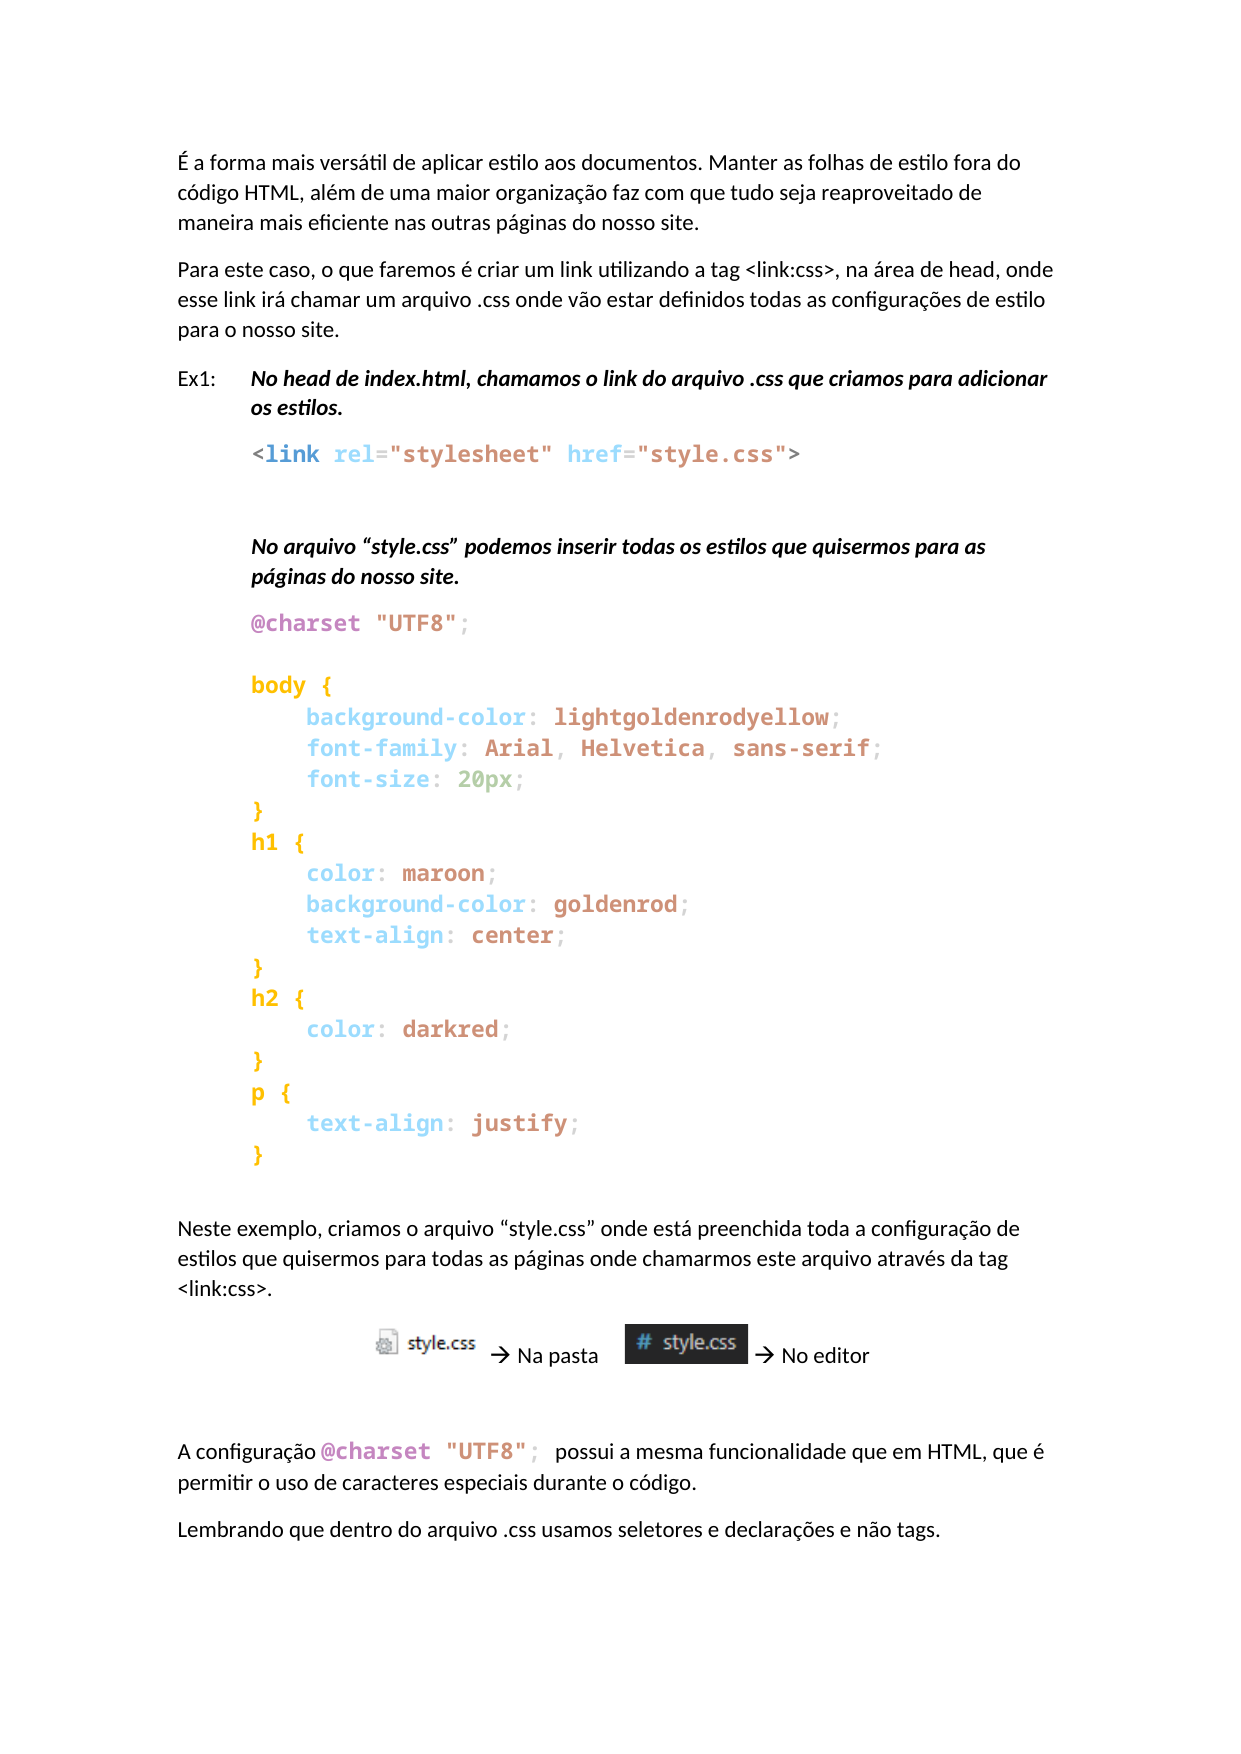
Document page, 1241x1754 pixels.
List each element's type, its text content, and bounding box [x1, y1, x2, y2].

text background-color: goldenrod; [251, 888, 1063, 919]
text No arquivo “style.css” podemos inserir todas os estilos que quisermos para as páginas do nosso site. [251, 531, 1063, 590]
text } [251, 951, 1063, 982]
text p { [251, 1076, 1063, 1107]
text color: maroon; [251, 857, 1063, 888]
picture [370, 1321, 490, 1364]
text <link rel="stylesheet" href="style.css"> [177, 438, 1063, 469]
text } [251, 794, 1063, 826]
text @charset "UTF8"; [251, 607, 1063, 638]
text text-align: center; [251, 919, 1063, 951]
text É a forma mais versátil de aplicar estilo aos documentos. Manter as folhas de estilo fora do código HTML, além de uma maior organização faz com que tudo seja reaproveitado de maneira mais eficiente nas outras páginas do nosso site. [177, 148, 1063, 236]
text text-align: justify; [251, 1107, 1063, 1138]
text Na pasta No editor [177, 1321, 1063, 1369]
picture [624, 1324, 749, 1364]
text background-color: lightgoldenrodyellow; [251, 701, 1063, 732]
text A configuração @charset "UTF8"; possui a mesma funcionalidade que em HTML, que é permitir o uso de caracteres especiais durante o código. [177, 1435, 1063, 1496]
text Neste exemplo, criamos o arquivo “style.css” onde está preenchida toda a configuração de estilos que quisermos para todas as páginas onde chamarmos este arquivo através da tag <link:css>. [177, 1214, 1063, 1302]
text body { [251, 669, 1063, 701]
text font-family: Arial, Helvetica, sans-serif; [251, 732, 1063, 763]
text h1 { [251, 826, 1063, 857]
text Ex1: No head de index.html, chamamos o link do arquivo .css que criamos para adicionar os estilos. [177, 362, 1063, 422]
text font-size: 20px; [251, 763, 1063, 794]
text Lembrando que dentro do arquivo .css usamos seletores e declarações e não tags. [177, 1515, 1063, 1543]
text color: darkred; [251, 1013, 1063, 1044]
text Para este caso, o que faremos é criar um link utilizando a tag <link:css>, na área de head, onde esse link irá chamar um arquivo .css onde vão estar definidos todas as configurações de estilo para o nosso site. [177, 255, 1063, 343]
text } [251, 1044, 1063, 1076]
text h2 { [251, 982, 1063, 1013]
text } [251, 1138, 1063, 1169]
